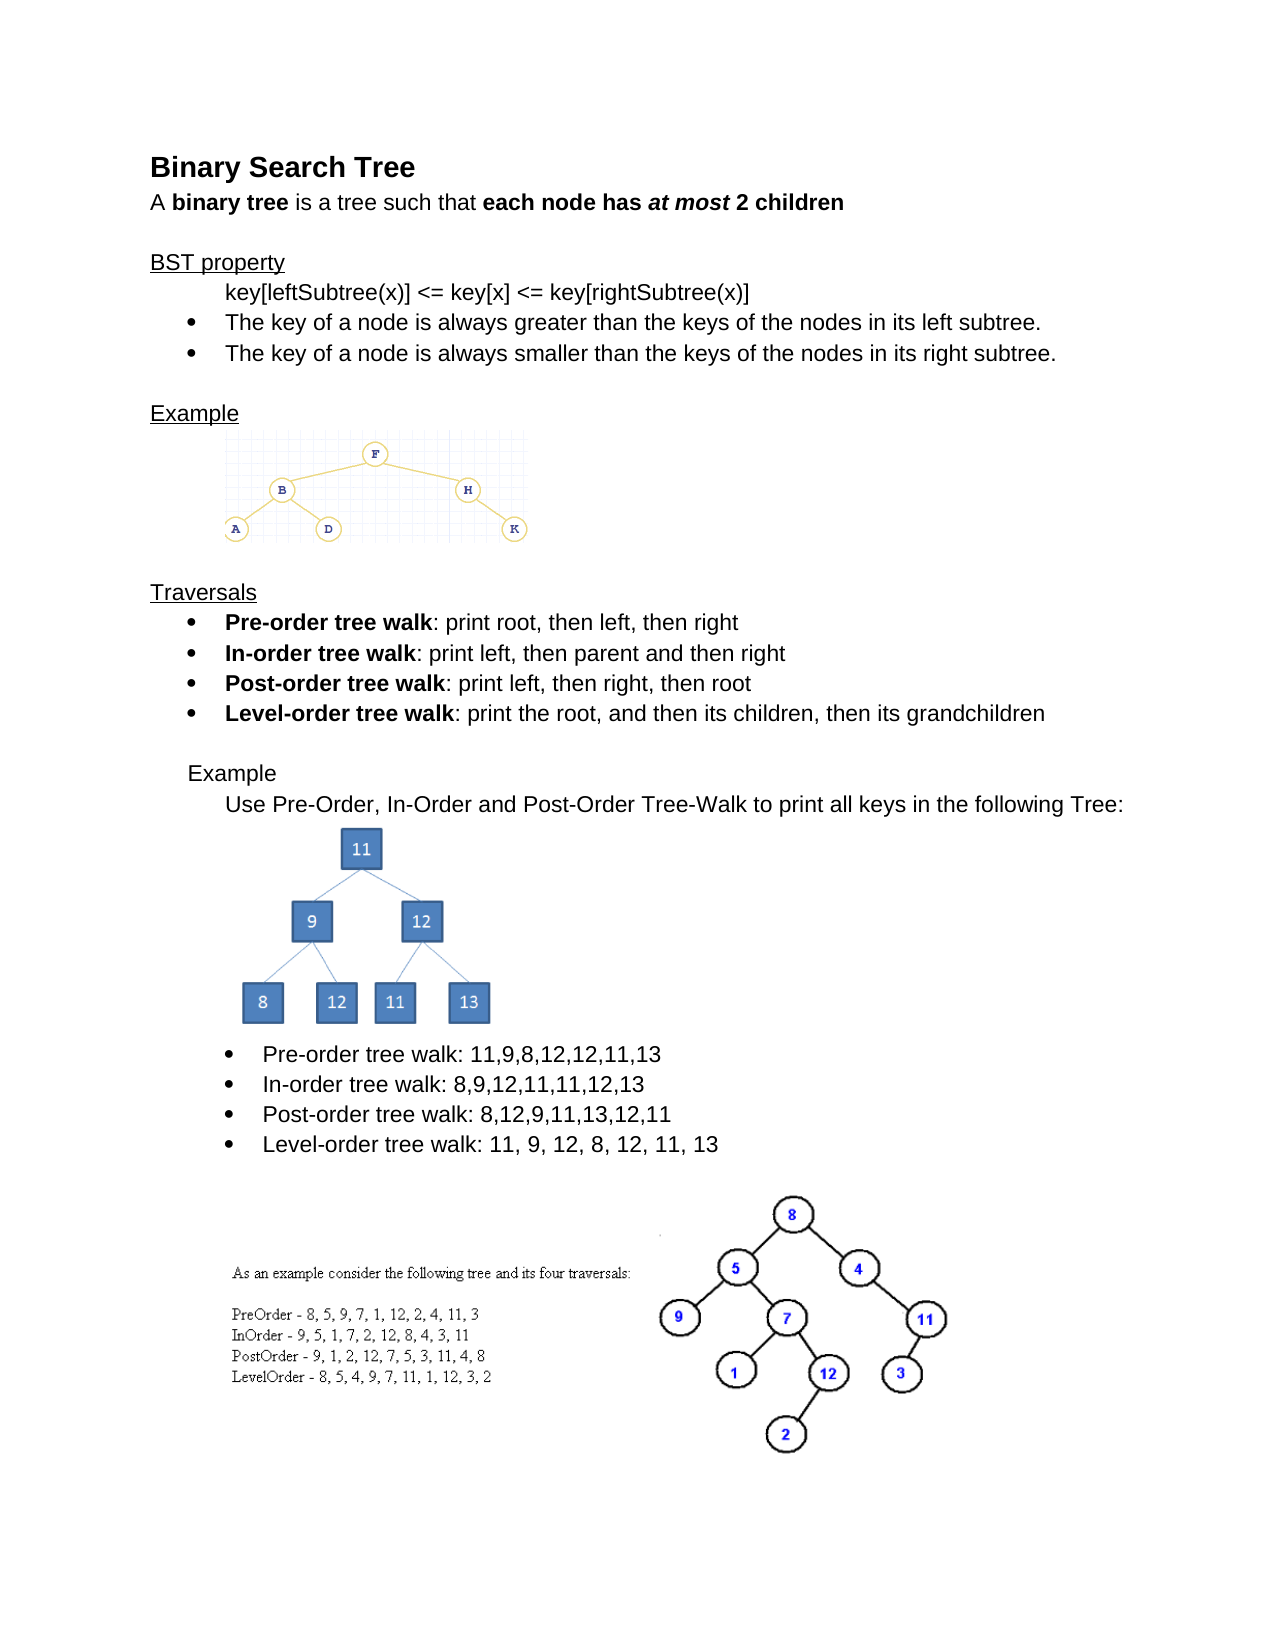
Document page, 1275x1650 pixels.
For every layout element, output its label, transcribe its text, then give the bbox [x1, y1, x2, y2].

text Example [150, 400, 1125, 426]
text Example [150, 760, 1125, 787]
list Post-order tree walk: print left, then right, then root [187, 670, 1125, 696]
text A binary tree is a tree such that each node has at most 2 children [150, 188, 1125, 215]
list Level-order tree walk: 11, 9, 12, 8, 12, 11, 13 [225, 1131, 1125, 1158]
list The key of a node is always smaller than the keys of the nodes in its right subtree. [187, 339, 1125, 366]
list The key of a node is always greater than the keys of the nodes in its left subtree. [187, 309, 1125, 336]
text Use Pre-Order, In-Order and Post-Order Tree-Walk to print all keys in the following Tree: [150, 791, 1125, 817]
list In-order tree walk: print left, then parent and then right [187, 639, 1125, 666]
picture [225, 430, 529, 543]
list Level-order tree walk: print the root, and then its children, then its grandchildren [187, 700, 1125, 726]
text BST property [150, 249, 1125, 275]
list Pre-order tree walk: print root, then left, then right [187, 609, 1125, 636]
text Binary Search Tree [150, 150, 1125, 183]
text key[leftSubtree(x)] <= key[x] <= key[rightSubtree(x)] [150, 279, 1125, 306]
picture [225, 820, 502, 1037]
text Traversals [150, 579, 1125, 605]
list Pre-order tree walk: 11,9,8,12,12,11,13 [225, 1041, 1125, 1067]
picture [225, 1191, 958, 1461]
list In-order tree walk: 8,9,12,11,11,12,13 [225, 1071, 1125, 1097]
list Post-order tree walk: 8,12,9,11,13,12,11 [225, 1101, 1125, 1127]
